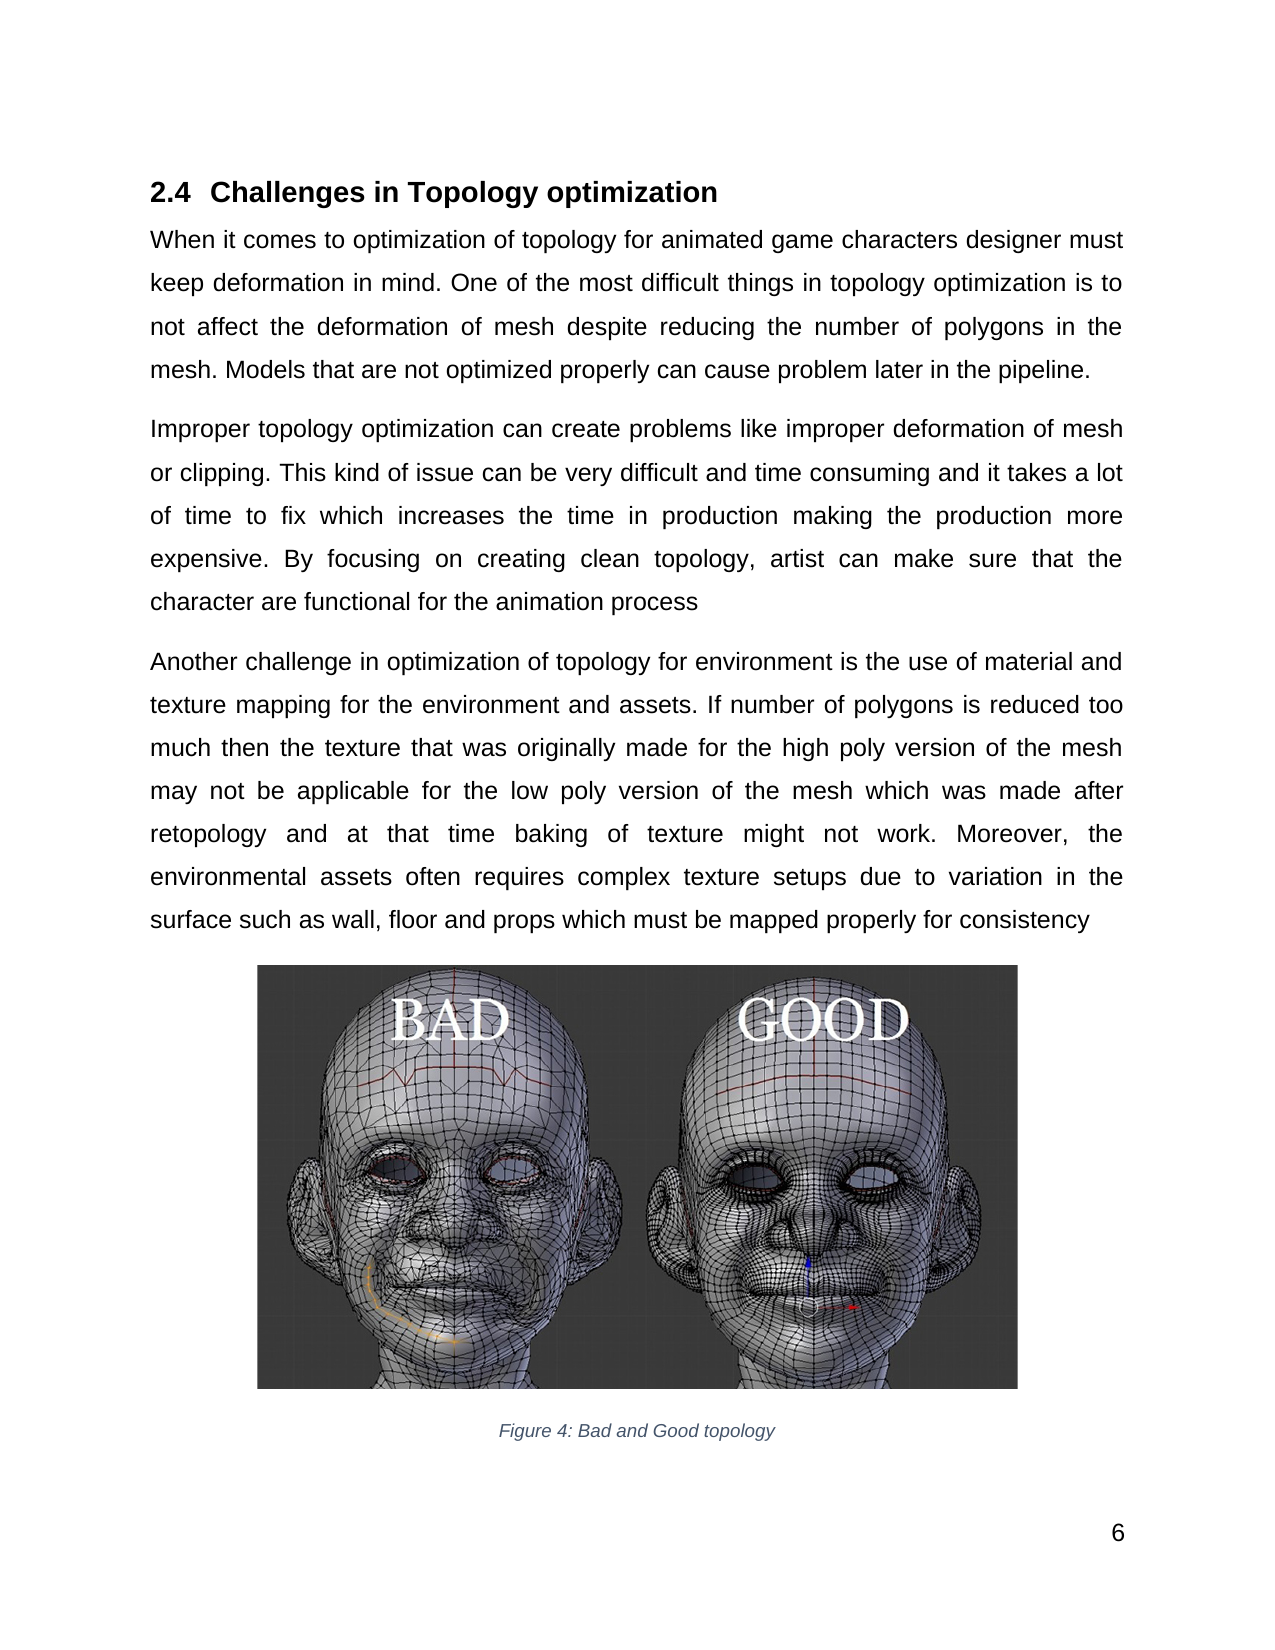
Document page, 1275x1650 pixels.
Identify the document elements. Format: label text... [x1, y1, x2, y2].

text Improper topology optimization can create problems like improper deformation of mesh or clipping. This kind of issue can be very difficult and time consuming and it takes a lot of time to fix which increases the time in production making the production more expensive. By focusing on creating clean topology, artist can make sure that the character are functional for the animation process [150, 414, 1125, 616]
subtitle Challenges in Topology optimization [150, 175, 1125, 208]
text Another challenge in optimization of topology for environment is the use of material and texture mapping for the environment and assets. If number of polygons is reduced too much then the texture that was originally made for the high poly version of the mesh may not be applicable for the low poly version of the mesh which was made after retopology and at that time baking of texture might not work. Moreover, the environmental assets often requires complex texture setups due to variation in the surface such as wall, floor and props which must be mapped properly for consistency [150, 647, 1125, 934]
picture [257, 965, 1018, 1389]
text When it comes to optimization of topology for animated game characters designer must keep deformation in mind. One of the most difficult things in topology optimization is to not affect the deformation of mesh despite reducing the number of polygons in the mesh. Models that are not optimized properly can cause problem later in the pipeline. [150, 225, 1125, 383]
text Figure 4: Bad and Good topology [150, 1419, 1125, 1441]
